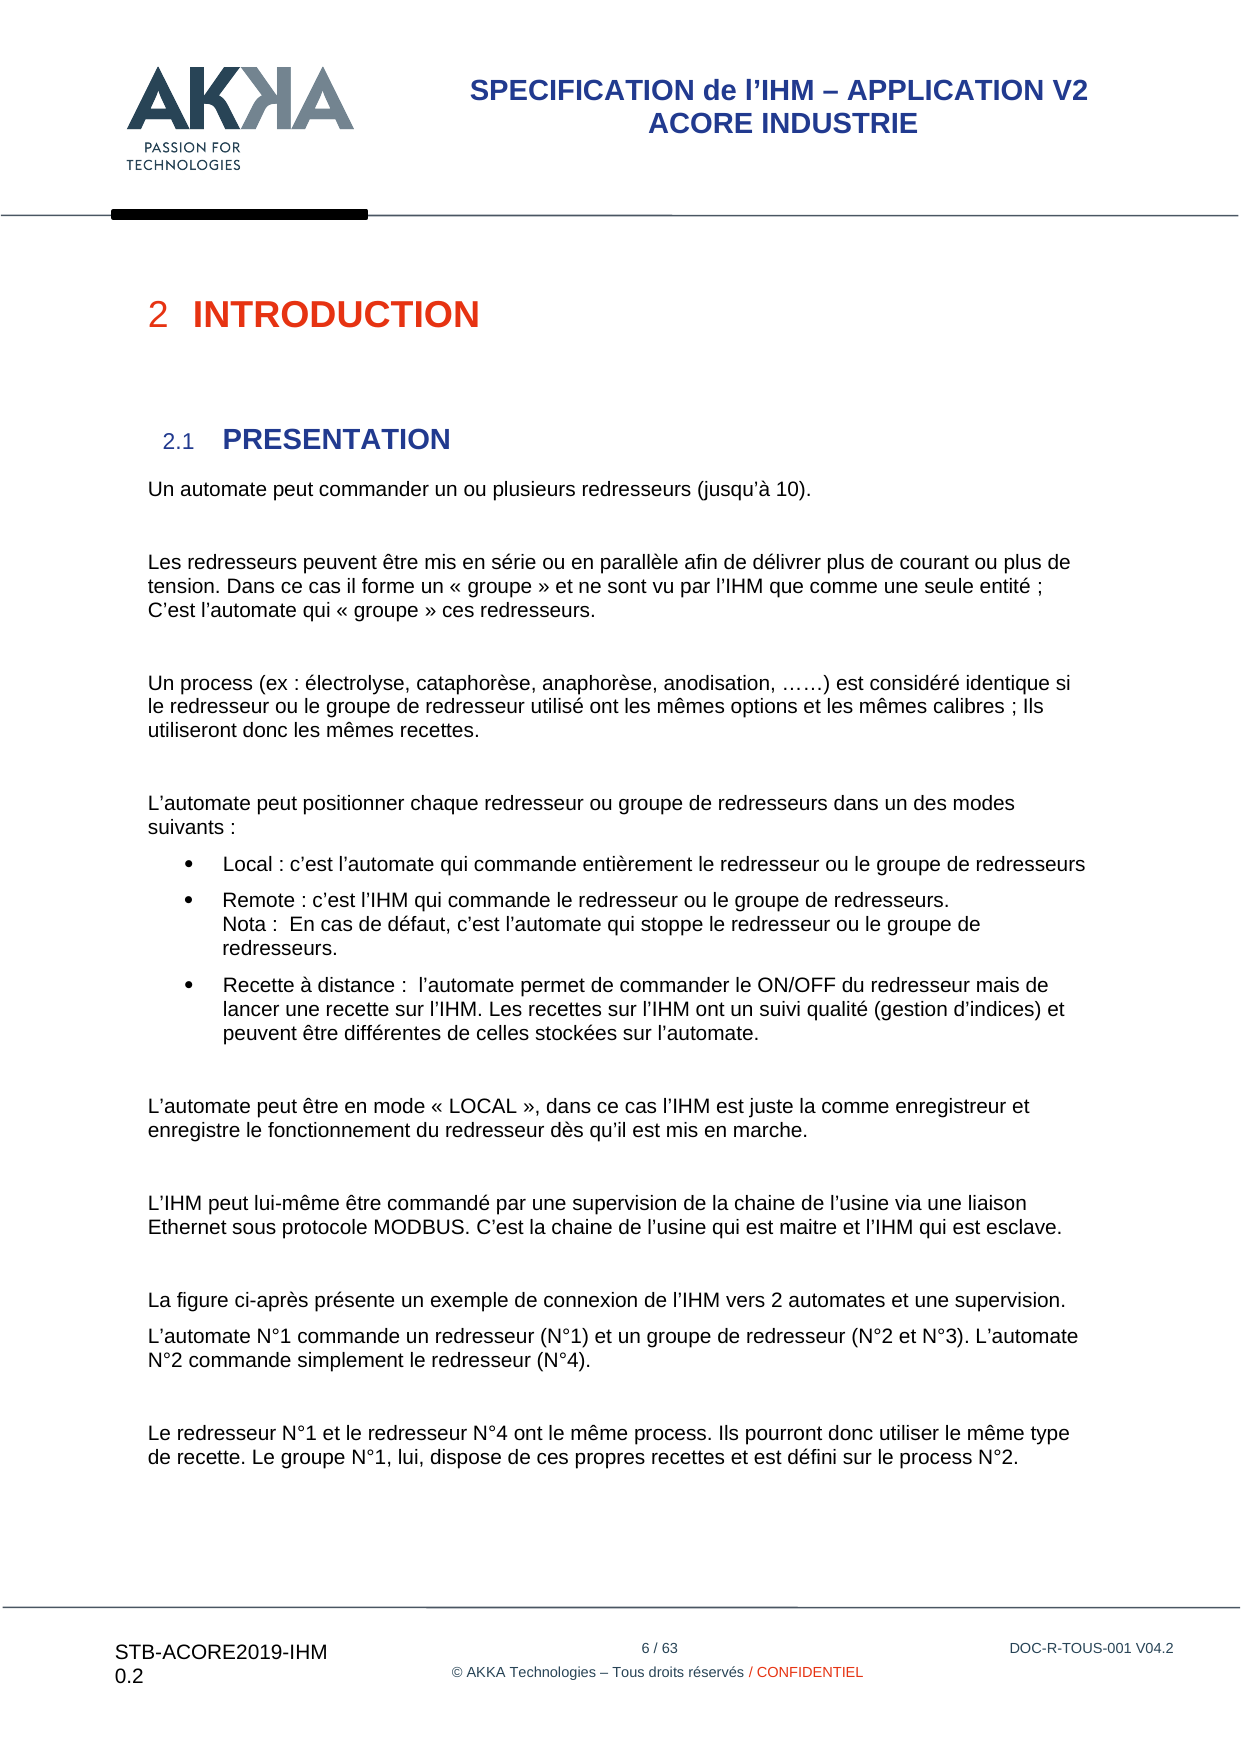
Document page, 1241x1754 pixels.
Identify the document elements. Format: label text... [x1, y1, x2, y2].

text L’automate N°1 commande un redresseur (N°1) et un groupe de redresseur (N°2 et N°3). L’automate N°2 commande simplement le redresseur (N°4). [148, 1324, 1093, 1372]
text L’automate peut positionner chaque redresseur ou groupe de redresseurs dans un des modes suivants : [148, 791, 1093, 839]
text Un process (ex : électrolyse, cataphorèse, anaphorèse, anodisation, ……) est considéré identique si le redresseur ou le groupe de redresseur utilisé ont les mêmes options et les mêmes calibres ; Ils utiliseront donc les mêmes recettes. [148, 670, 1093, 742]
list Local : c’est l’automate qui commande entièrement le redresseur ou le groupe de redresseurs [185, 852, 1093, 876]
text L’IHM peut lui-même être commandé par une supervision de la chaine de l’usine via une liaison Ethernet sous protocole MODBUS. C’est la chaine de l’usine qui est maitre et l’IHM qui est esclave. [148, 1191, 1093, 1238]
list Recette à distance : l’automate permet de commander le ON/OFF du redresseur mais de lancer une recette sur l’IHM. Les recettes sur l’IHM ont un suivi qualité (gestion d’indices) et peuvent être différentes de celles stockées sur l’automate. [185, 973, 1093, 1045]
text Le redresseur N°1 et le redresseur N°4 ont le même process. Ils pourront donc utiliser le même type de recette. Le groupe N°1, lui, dispose de ces propres recettes et est défini sur le process N°2. [148, 1421, 1093, 1469]
list Remote : c’est l’IHM qui commande le redresseur ou le groupe de redresseurs. Nota : En cas de défaut, c’est l’automate qui stoppe le redresseur ou le groupe de redresseurs. [185, 888, 1093, 960]
text Les redresseurs peuvent être mis en série ou en parallèle afin de délivrer plus de courant ou plus de tension. Dans ce cas il forme un « groupe » et ne sont vu par l’IHM que comme une seule entité ; C’est l’automate qui « groupe » ces redresseurs. [148, 549, 1093, 621]
subtitle PRESENTATION [162, 422, 1093, 456]
subtitle INTRODUCTION [148, 293, 1093, 336]
text L’automate peut être en mode « LOCAL », dans ce cas l’IHM est juste la comme enregistreur et enregistre le fonctionnement du redresseur dès qu’il est mis en marche. [148, 1094, 1093, 1142]
text Un automate peut commander un ou plusieurs redresseurs (jusqu’à 10). [148, 477, 1093, 501]
picture [119, 56, 355, 176]
text La figure ci-après présente un exemple de connexion de l’IHM vers 2 automates et une supervision. [148, 1287, 1093, 1311]
